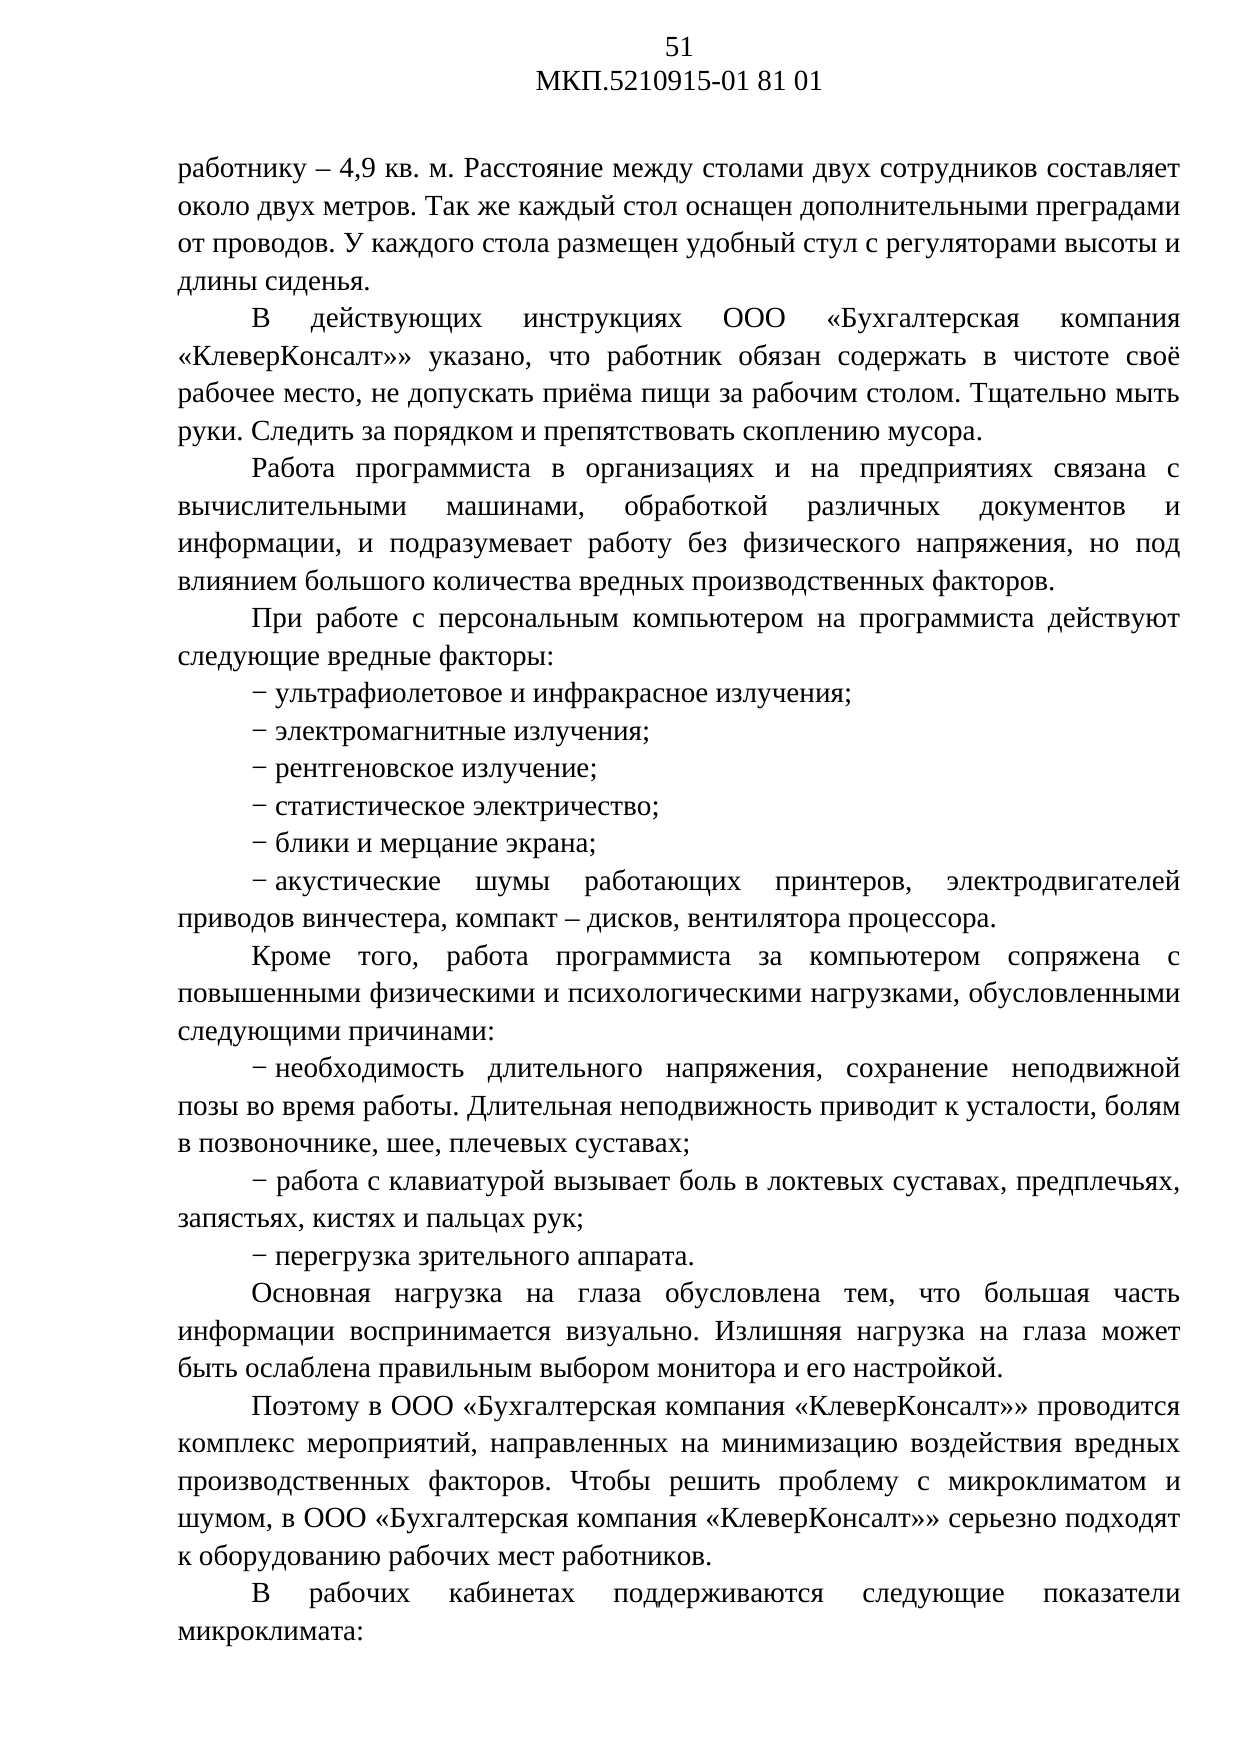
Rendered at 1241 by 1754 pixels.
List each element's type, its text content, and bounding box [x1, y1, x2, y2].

text Работа программиста в организациях и на предприятиях связана с вычислительными машинами, обработкой различных документов и информации, и подразумевает работу без физического напряжения, но под влиянием большого количества вредных производственных факторов. [177, 448, 1181, 598]
list Основная нагрузка на глаза обусловлена тем, что большая часть информации воспринимается визуально. Излишняя нагрузка на глаза может быть ослаблена правильным выбором монитора и его настройкой. [177, 1273, 1181, 1385]
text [177, 148, 1181, 298]
text В рабочих кабинетах поддерживаются следующие показатели микроклимата: [177, 1573, 1181, 1648]
list блики и мерцание экрана; [177, 823, 1181, 860]
text Поэтому в ООО «Бухгалтерская компания «КлеверКонсалт»» проводится комплекс мероприятий, направленных на минимизацию воздействия вредных производственных факторов. Чтобы решить проблему с микроклиматом и шумом, в ООО «Бухгалтерская компания «КлеверКонсалт»» серьезно подходят к оборудованию рабочих мест работников. [177, 1385, 1181, 1573]
list акустические шумы работающих принтеров, электродвигателей приводов винчестера, компакт – дисков, вентилятора процессора. [177, 860, 1181, 935]
text Кроме того, работа программиста за компьютером сопряжена с повышенными физическими и психологическими нагрузками, обусловленными следующими причинами: [177, 935, 1181, 1048]
list статистическое электричество; [177, 785, 1181, 823]
list перегрузка зрительного аппарата. [177, 1235, 1181, 1273]
list рентгеновское излучение; [177, 748, 1181, 785]
text В действующих инструкциях ООО «Бухгалтерская компания «КлеверКонсалт»» указано, что работник обязан содержать в чистоте своё рабочее место, не допускать приёма пищи за рабочим столом. Тщательно мыть руки. Следить за порядком и препятствовать скоплению мусора. [177, 298, 1181, 448]
list электромагнитные излучения; [177, 710, 1181, 748]
text При работе с персональным компьютером на программиста действуют следующие вредные факторы: [177, 598, 1181, 673]
text − работа с клавиатурой вызывает боль в локтевых суставах, предплечьях, запястьях, кистях и пальцах рук; [177, 1160, 1181, 1235]
list необходимость длительного напряжения, сохранение неподвижной позы во время работы. Длительная неподвижность приводит к усталости, болям в позвоночнике, шее, плечевых суставах; [177, 1048, 1181, 1160]
list ультрафиолетовое и инфракрасное излучения; [177, 673, 1181, 710]
